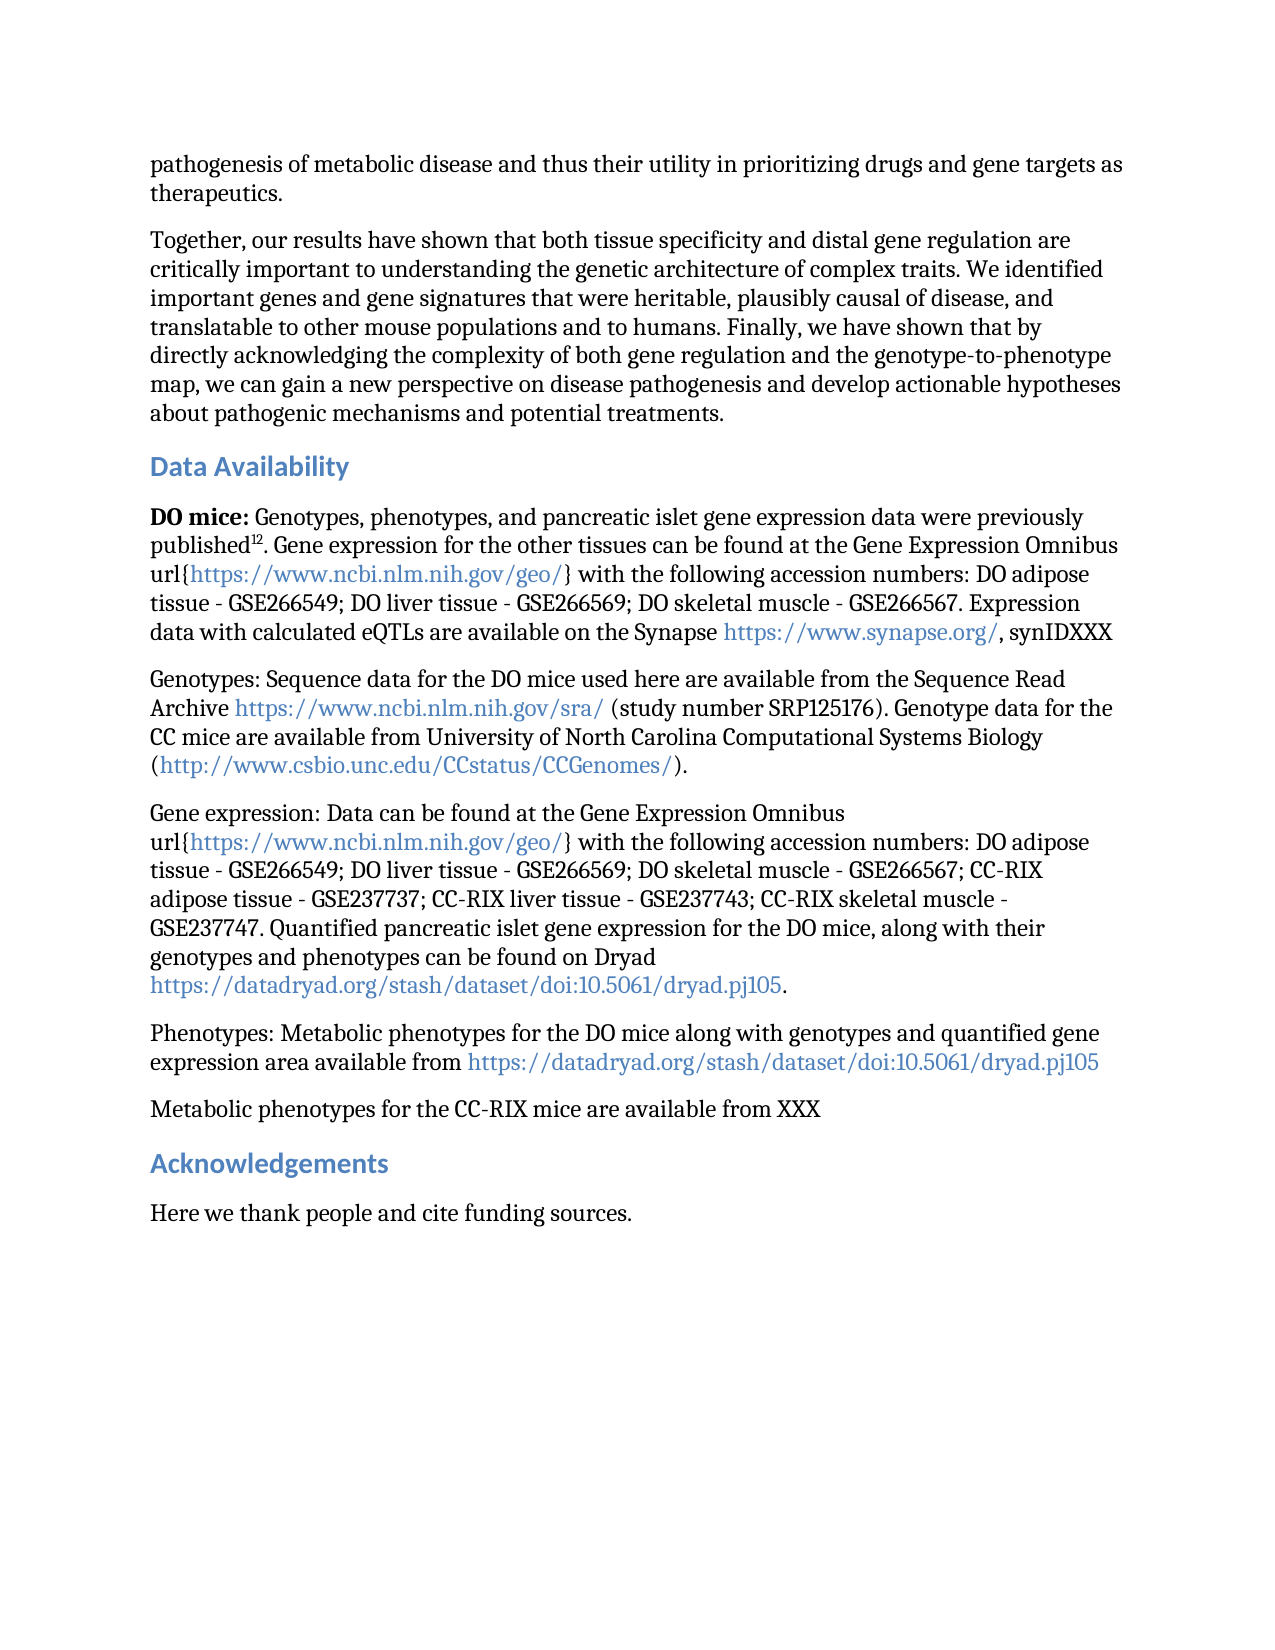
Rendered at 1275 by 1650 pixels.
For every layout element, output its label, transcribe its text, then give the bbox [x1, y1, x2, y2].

text Gene expression: Data can be found at the Gene Expression Omnibus url{https://www.ncbi.nlm.nih.gov/geo/} with the following accession numbers: DO adipose tissue - GSE266549; DO liver tissue - GSE266569; DO skeletal muscle - GSE266567; CC-RIX adipose tissue - GSE237737; CC-RIX liver tissue - GSE237743; CC-RIX skeletal muscle - GSE237747. Quantified pancreatic islet gene expression for the DO mice, along with their genotypes and phenotypes can be found on Dryad https://datadryad.org/stash/dataset/doi:10.5061/dryad.pj105. [150, 799, 1125, 1000]
text DO mice: Genotypes, phenotypes, and pancreatic islet gene expression data were previously published12. Gene expression for the other tissues can be found at the Gene Expression Omnibus url{https://www.ncbi.nlm.nih.gov/geo/} with the following accession numbers: DO adipose tissue - GSE266549; DO liver tissue - GSE266569; DO skeletal muscle - GSE266567. Expression data with calculated eQTLs are available on the Synapse https://www.synapse.org/, synIDXXX [150, 503, 1125, 646]
text Metabolic phenotypes for the CC-RIX mice are available from XXX [150, 1095, 1125, 1124]
subtitle Acknowledgements [150, 1145, 1125, 1180]
text Here we thank people and cite funding sources. [150, 1199, 1125, 1228]
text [150, 150, 1125, 207]
text Genotypes: Sequence data for the DO mice used here are available from the Sequence Read Archive https://www.ncbi.nlm.nih.gov/sra/ (study number SRP125176). Genotype data for the CC mice are available from University of North Carolina Computational Systems Biology (http://www.csbio.unc.edu/CCstatus/CCGenomes/). [150, 665, 1125, 780]
text Together, our results have shown that both tissue specificity and distal gene regulation are critically important to understanding the genetic architecture of complex traits. We identified important genes and gene signatures that were heritable, plausibly causal of disease, and translatable to other mouse populations and to humans. Finally, we have shown that by directly acknowledging the complexity of both gene regulation and the genotype-to-phenotype map, we can gain a new perspective on disease pathogenesis and develop actionable hypotheses about pathogenic mechanisms and potential treatments. [150, 226, 1125, 427]
text Phenotypes: Metabolic phenotypes for the DO mice along with genotypes and quantified gene expression area available from https://datadryad.org/stash/dataset/doi:10.5061/dryad.pj105 [150, 1019, 1125, 1076]
subtitle Data Availability [150, 448, 1125, 484]
